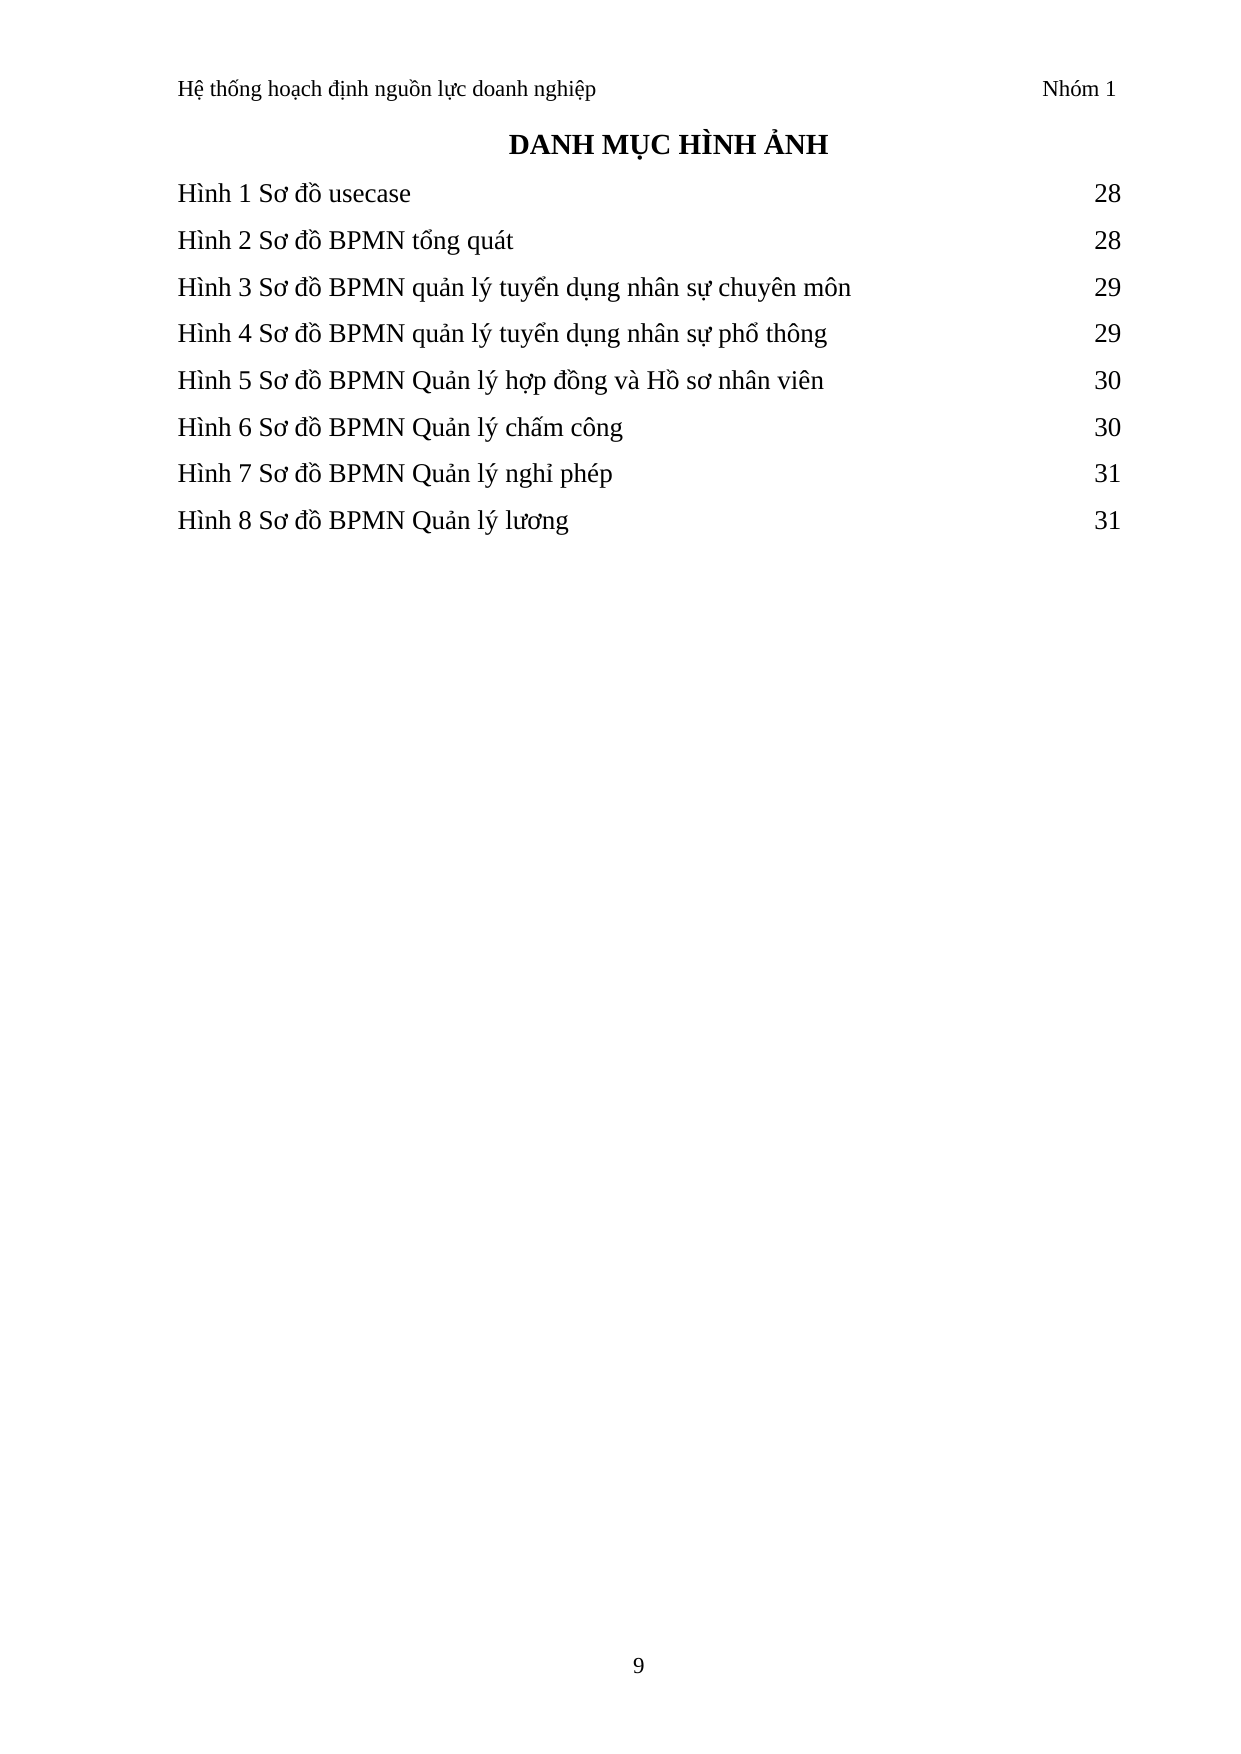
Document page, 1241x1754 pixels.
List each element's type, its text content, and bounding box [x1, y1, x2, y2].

subtitle DANH MỤC HÌNH ẢNH [215, 127, 1122, 161]
